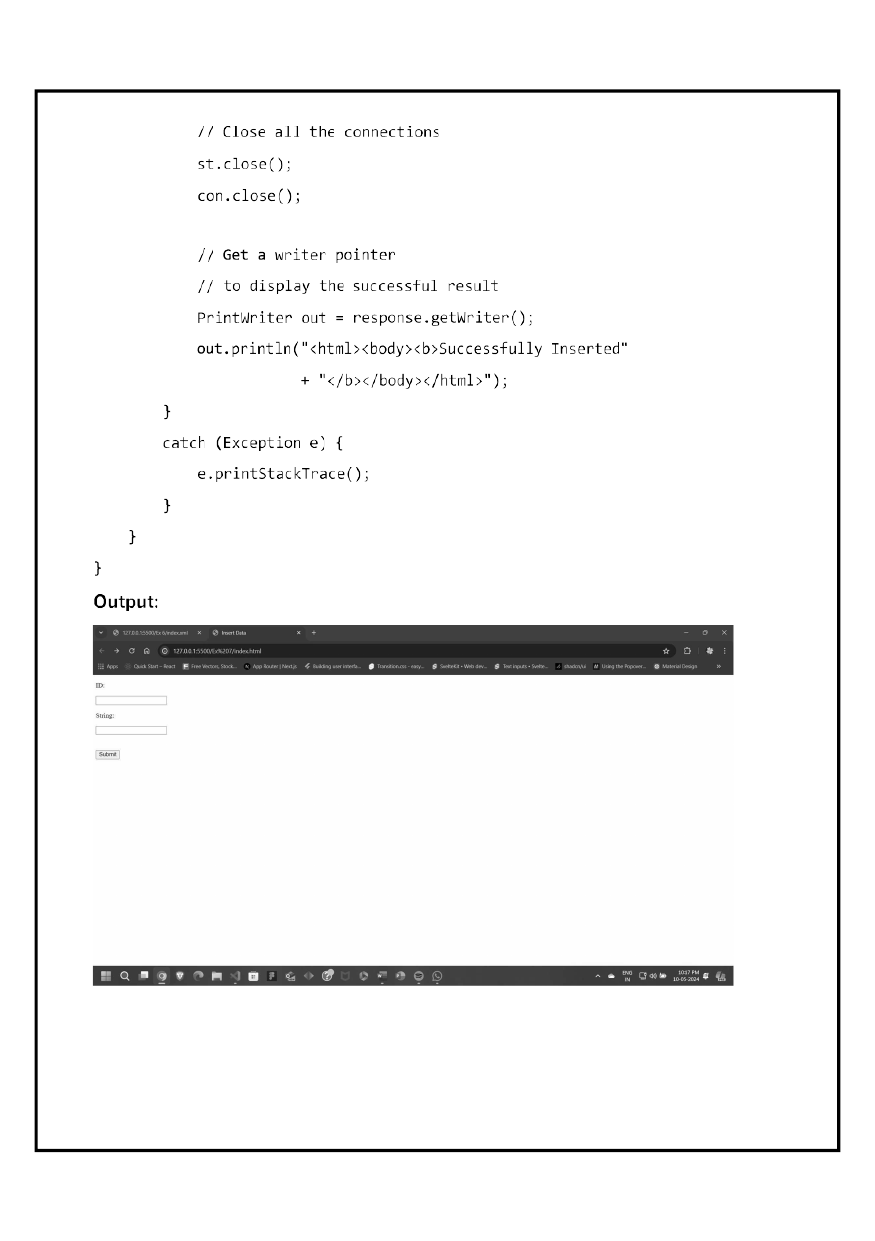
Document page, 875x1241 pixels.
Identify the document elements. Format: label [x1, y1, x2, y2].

picture [198, 126, 213, 137]
picture [163, 436, 205, 448]
picture [275, 248, 326, 260]
picture [94, 594, 158, 611]
picture [310, 436, 325, 451]
picture [354, 310, 532, 326]
picture [320, 373, 506, 389]
picture [198, 311, 326, 323]
picture [198, 157, 290, 172]
picture [309, 126, 334, 137]
picture [345, 126, 439, 137]
picture [224, 436, 300, 451]
picture [92, 625, 734, 986]
picture [198, 248, 213, 262]
picture [448, 280, 498, 291]
picture [353, 280, 437, 291]
picture [225, 341, 542, 357]
picture [198, 467, 368, 482]
picture [552, 342, 619, 354]
picture [275, 126, 300, 137]
picture [336, 248, 395, 263]
picture [198, 188, 299, 204]
picture [223, 126, 265, 137]
picture [198, 280, 344, 294]
